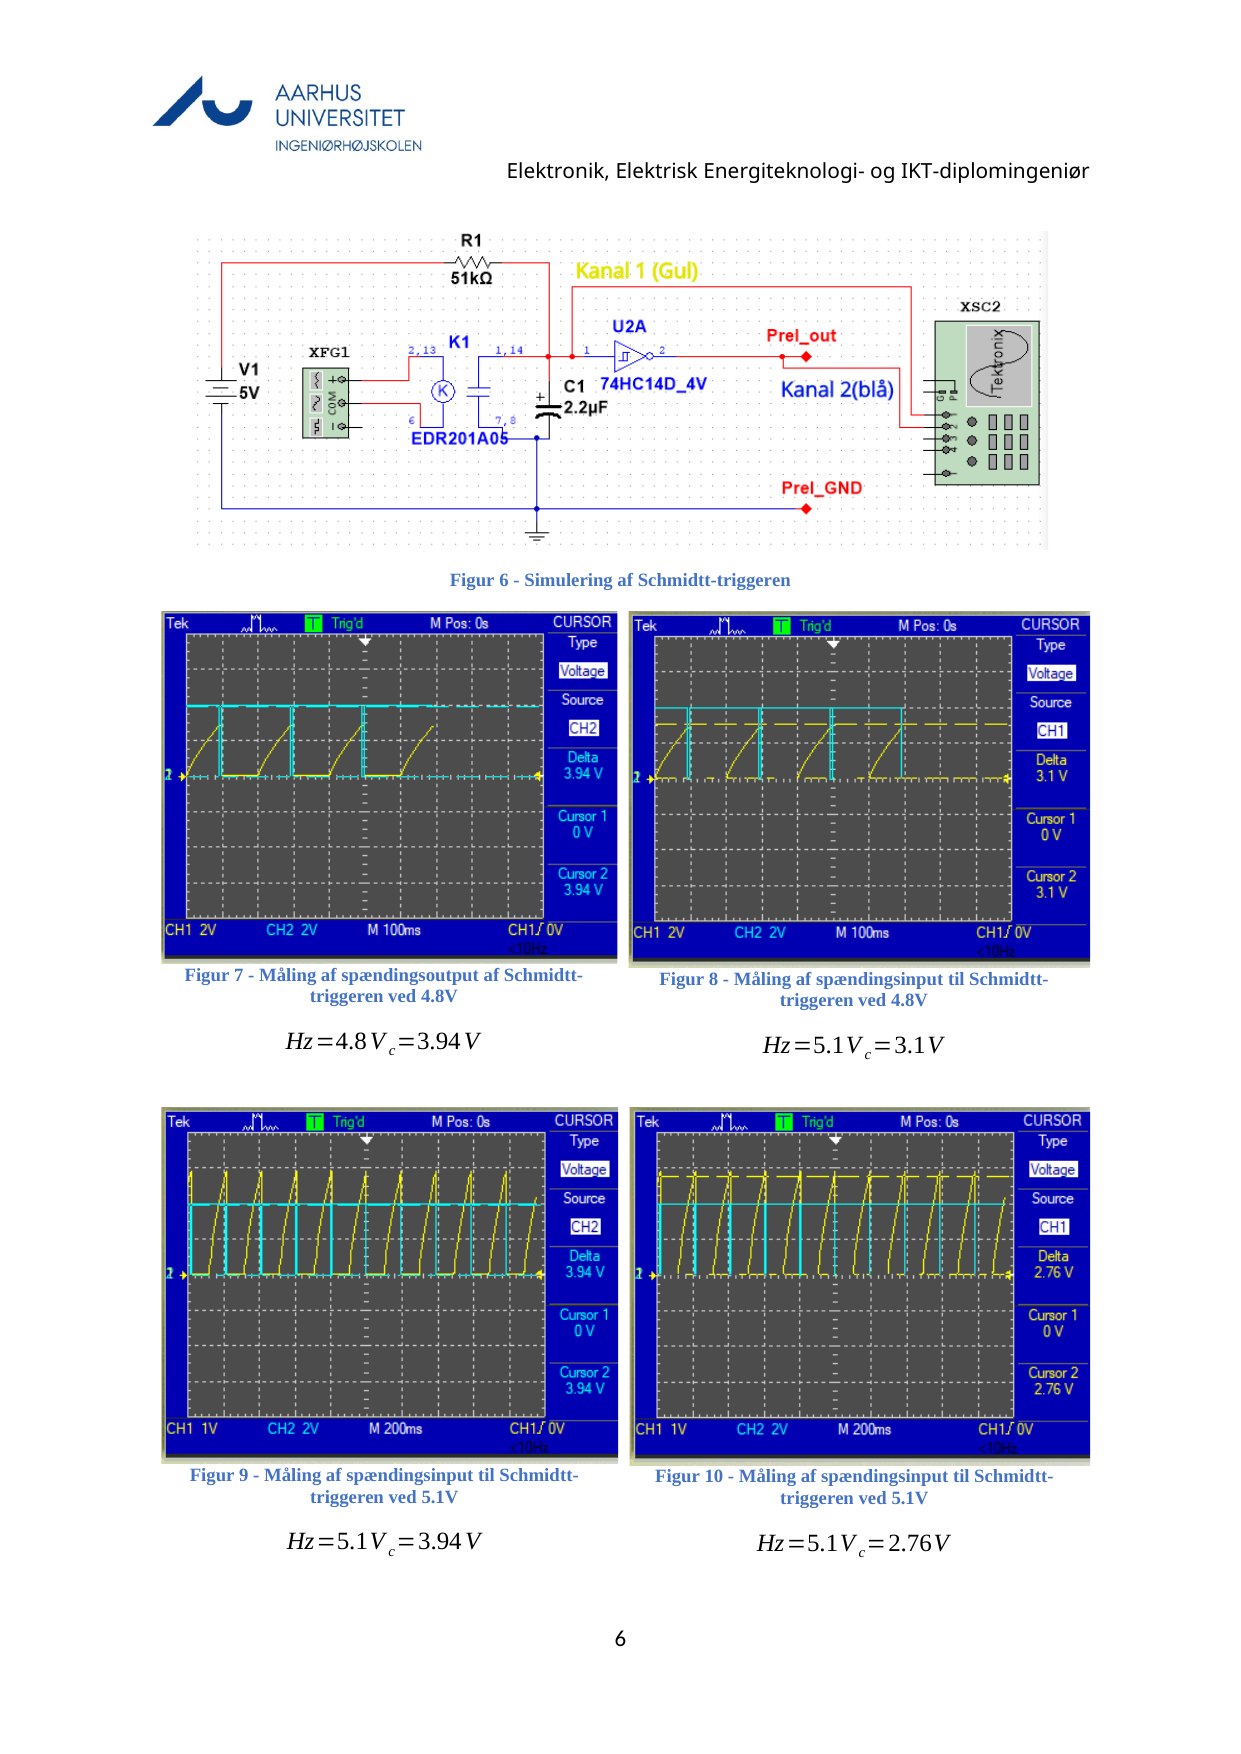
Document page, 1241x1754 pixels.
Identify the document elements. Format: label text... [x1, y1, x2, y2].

picture [629, 1107, 1091, 1466]
picture [161, 611, 618, 964]
picture [192, 231, 1049, 550]
picture [628, 611, 1091, 968]
picture [161, 1107, 619, 1464]
picture [150, 73, 586, 156]
